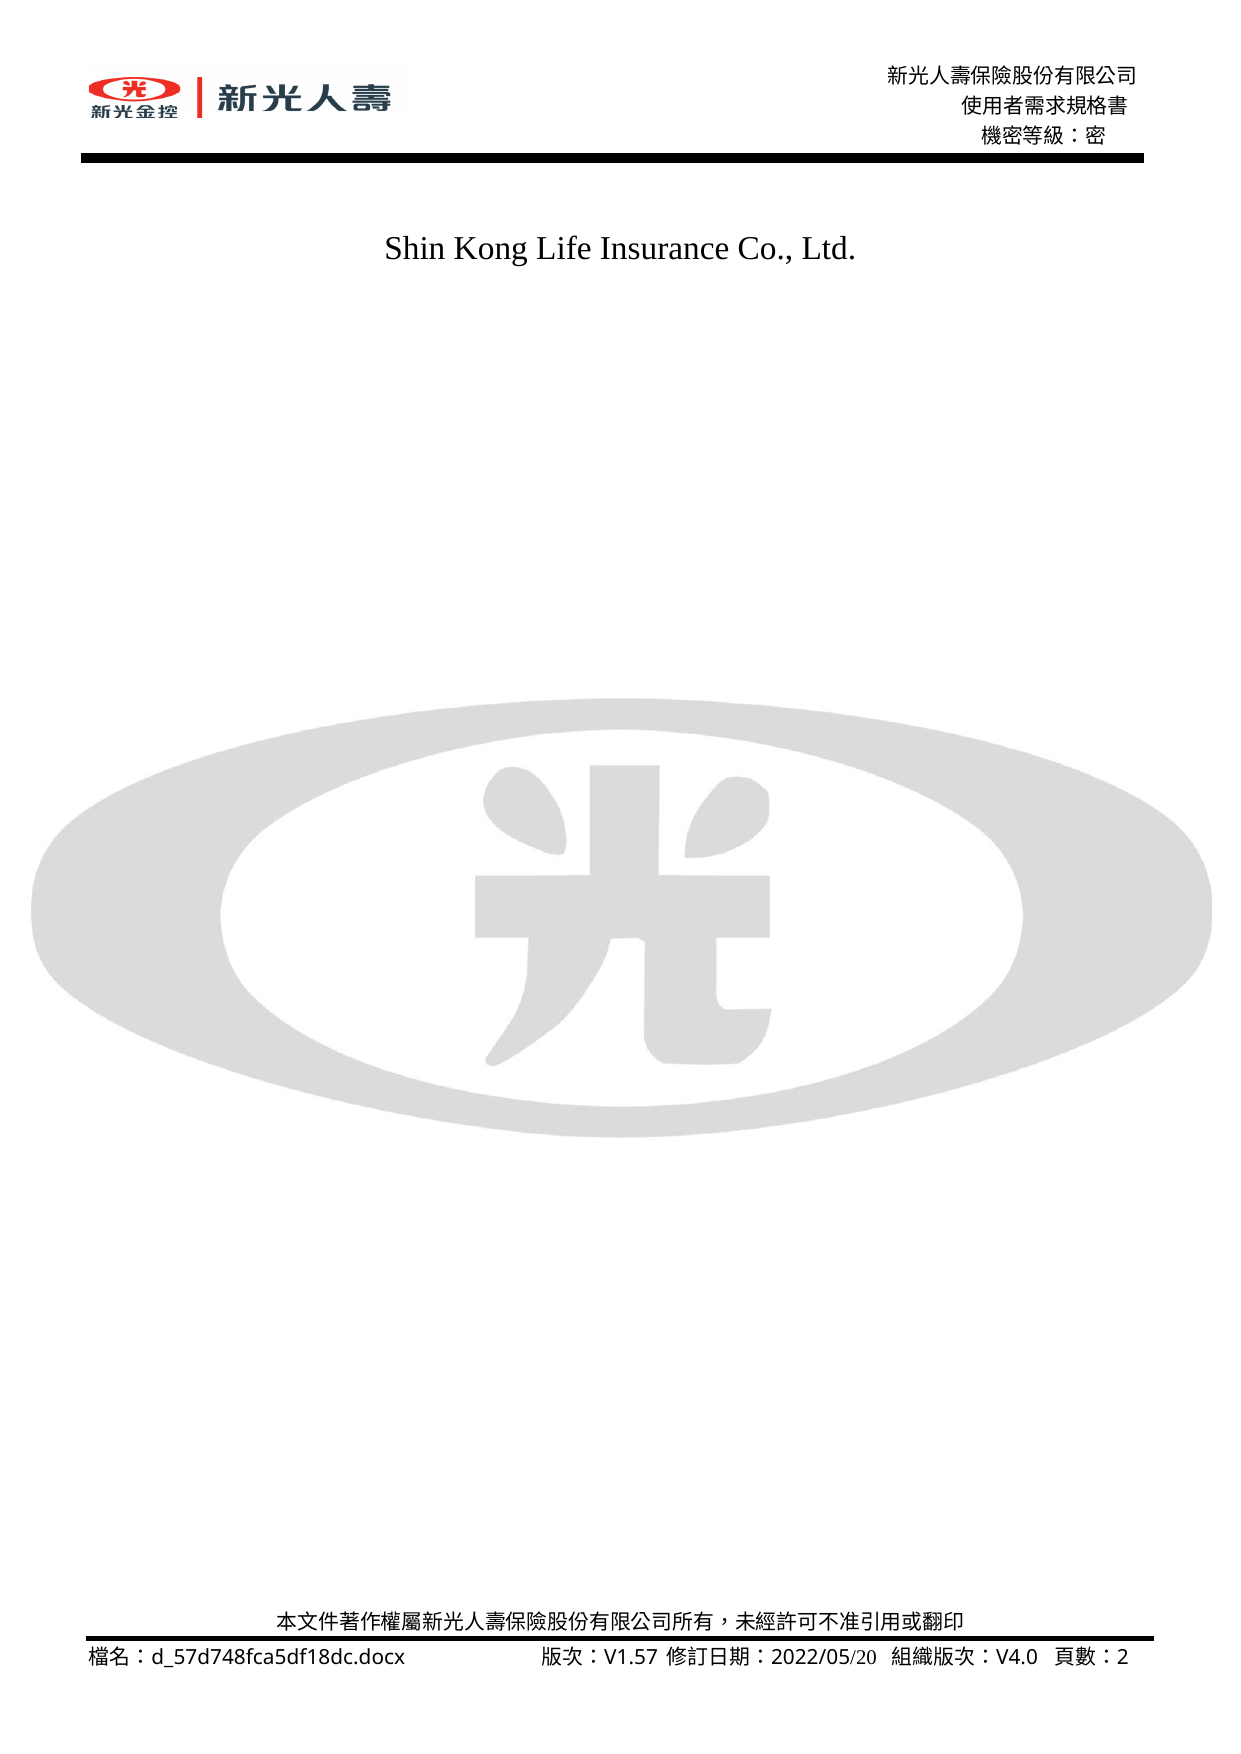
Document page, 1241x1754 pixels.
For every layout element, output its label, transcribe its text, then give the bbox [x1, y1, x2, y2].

text Shin Kong Life Insurance Co., Ltd. [89, 210, 1152, 285]
picture [88, 61, 414, 118]
picture [25, 690, 1215, 1144]
